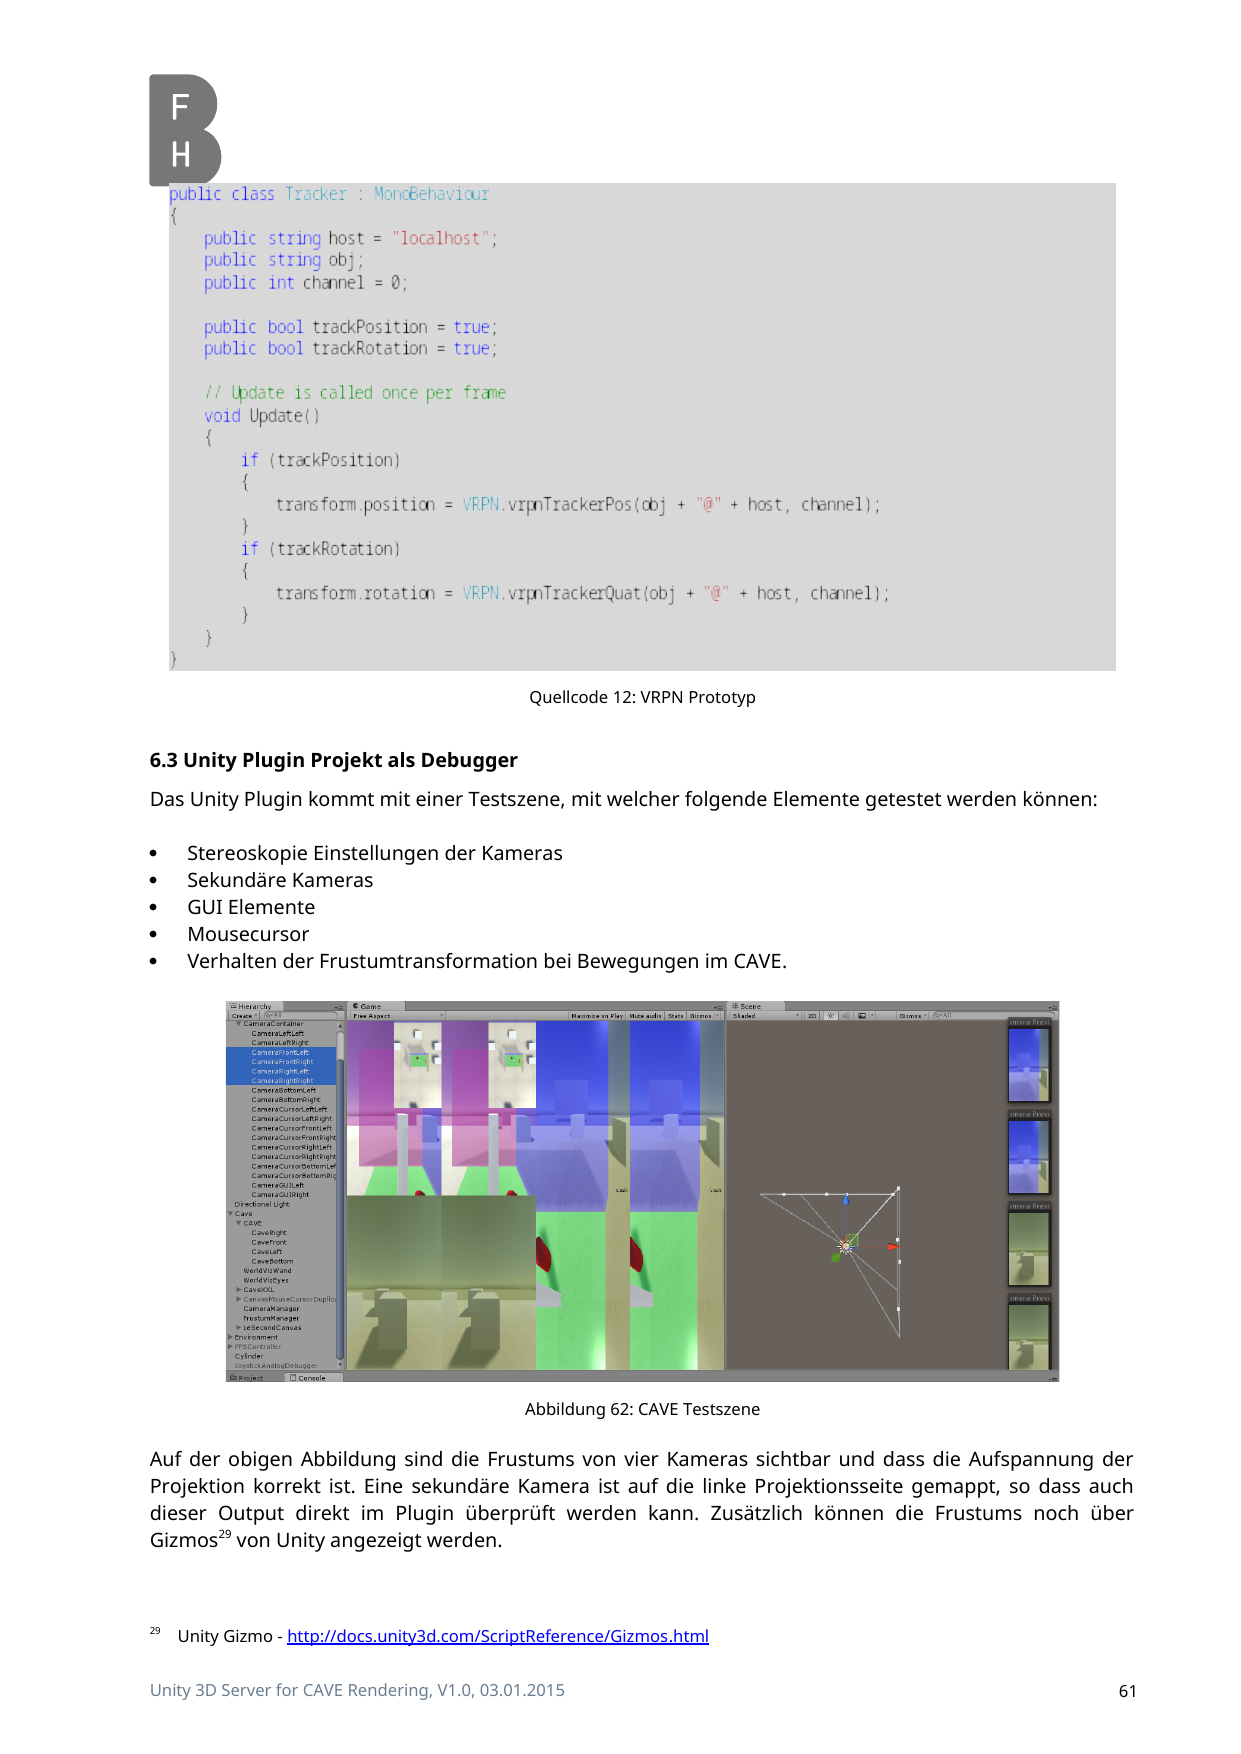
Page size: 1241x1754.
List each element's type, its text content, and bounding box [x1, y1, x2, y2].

picture [225, 1001, 1060, 1382]
text Quellcode 12: VRPN Prototyp [149, 683, 1136, 708]
list Stereoskopie Einstellungen der Kameras [149, 839, 1136, 866]
text Abbildung 62: CAVE Testszene [149, 1394, 1136, 1420]
list GUI Elemente [149, 893, 1136, 920]
list Sekundäre Kameras [149, 866, 1136, 893]
list Mousecursor [149, 920, 1136, 947]
text Das Unity Plugin kommt mit einer Testszene, mit welcher folgende Elemente getestet werden können: [149, 786, 1136, 812]
list Verhalten der Frustumtransformation bei Bewegungen im CAVE. [149, 947, 1136, 974]
subtitle Unity Plugin Projekt als Debugger [149, 746, 1136, 773]
text Auf der obigen Abbildung sind die Frustums von vier Kameras sichtbar und dass die Aufspannung der Projektion korrekt ist. Eine sekundäre Kamera ist auf die linke Projektionsseite gemappt, so dass auch dieser Output direkt im Plugin überprüft werden kann. Zusätzlich können die Frustums noch über Gizmos von Unity angezeigt werden. [149, 1445, 1136, 1553]
